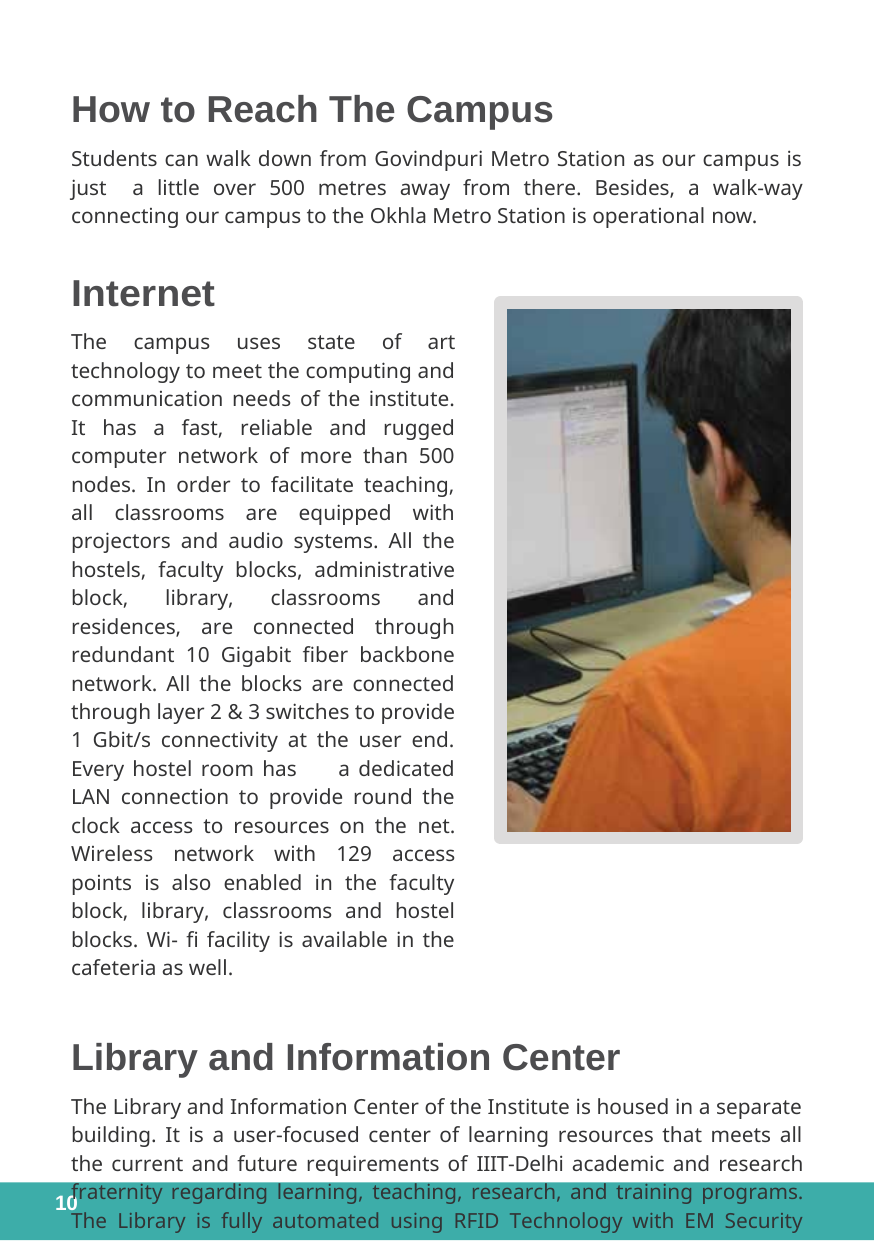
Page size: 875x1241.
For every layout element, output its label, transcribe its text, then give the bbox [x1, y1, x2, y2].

subtitle Internet [71, 271, 839, 314]
picture [507, 314, 791, 832]
text Students can walk down from Govindpuri Metro Station as our campus is just a little over 500 metres away from there. Besides, a walk-way connecting our campus to the Okhla Metro Station is operational now. [71, 144, 803, 230]
subtitle Library and Information Center [71, 1035, 839, 1078]
text The campus uses state of art technology to meet the computing and communication needs of the institute. It has a fast, reliable and rugged computer network of more than 500 nodes. In order to facilitate teaching, all classrooms are equipped with projectors and audio systems. All the hostels, faculty blocks, administrative block, library, classrooms and residences, are connected through redundant 10 Gigabit fiber backbone network. All the blocks are connected through layer 2 & 3 switches to provide 1 Gbit/s connectivity at the user end. Every hostel room has a dedicated LAN connection to provide round the clock access to resources on the net. Wireless network with 129 access points is also enabled in the faculty block, library, classrooms and hostel blocks. Wi- fi facility is available in the cafeteria as well. [71, 327, 455, 982]
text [71, 1092, 804, 1234]
subtitle How to Reach The Campus [71, 88, 839, 131]
